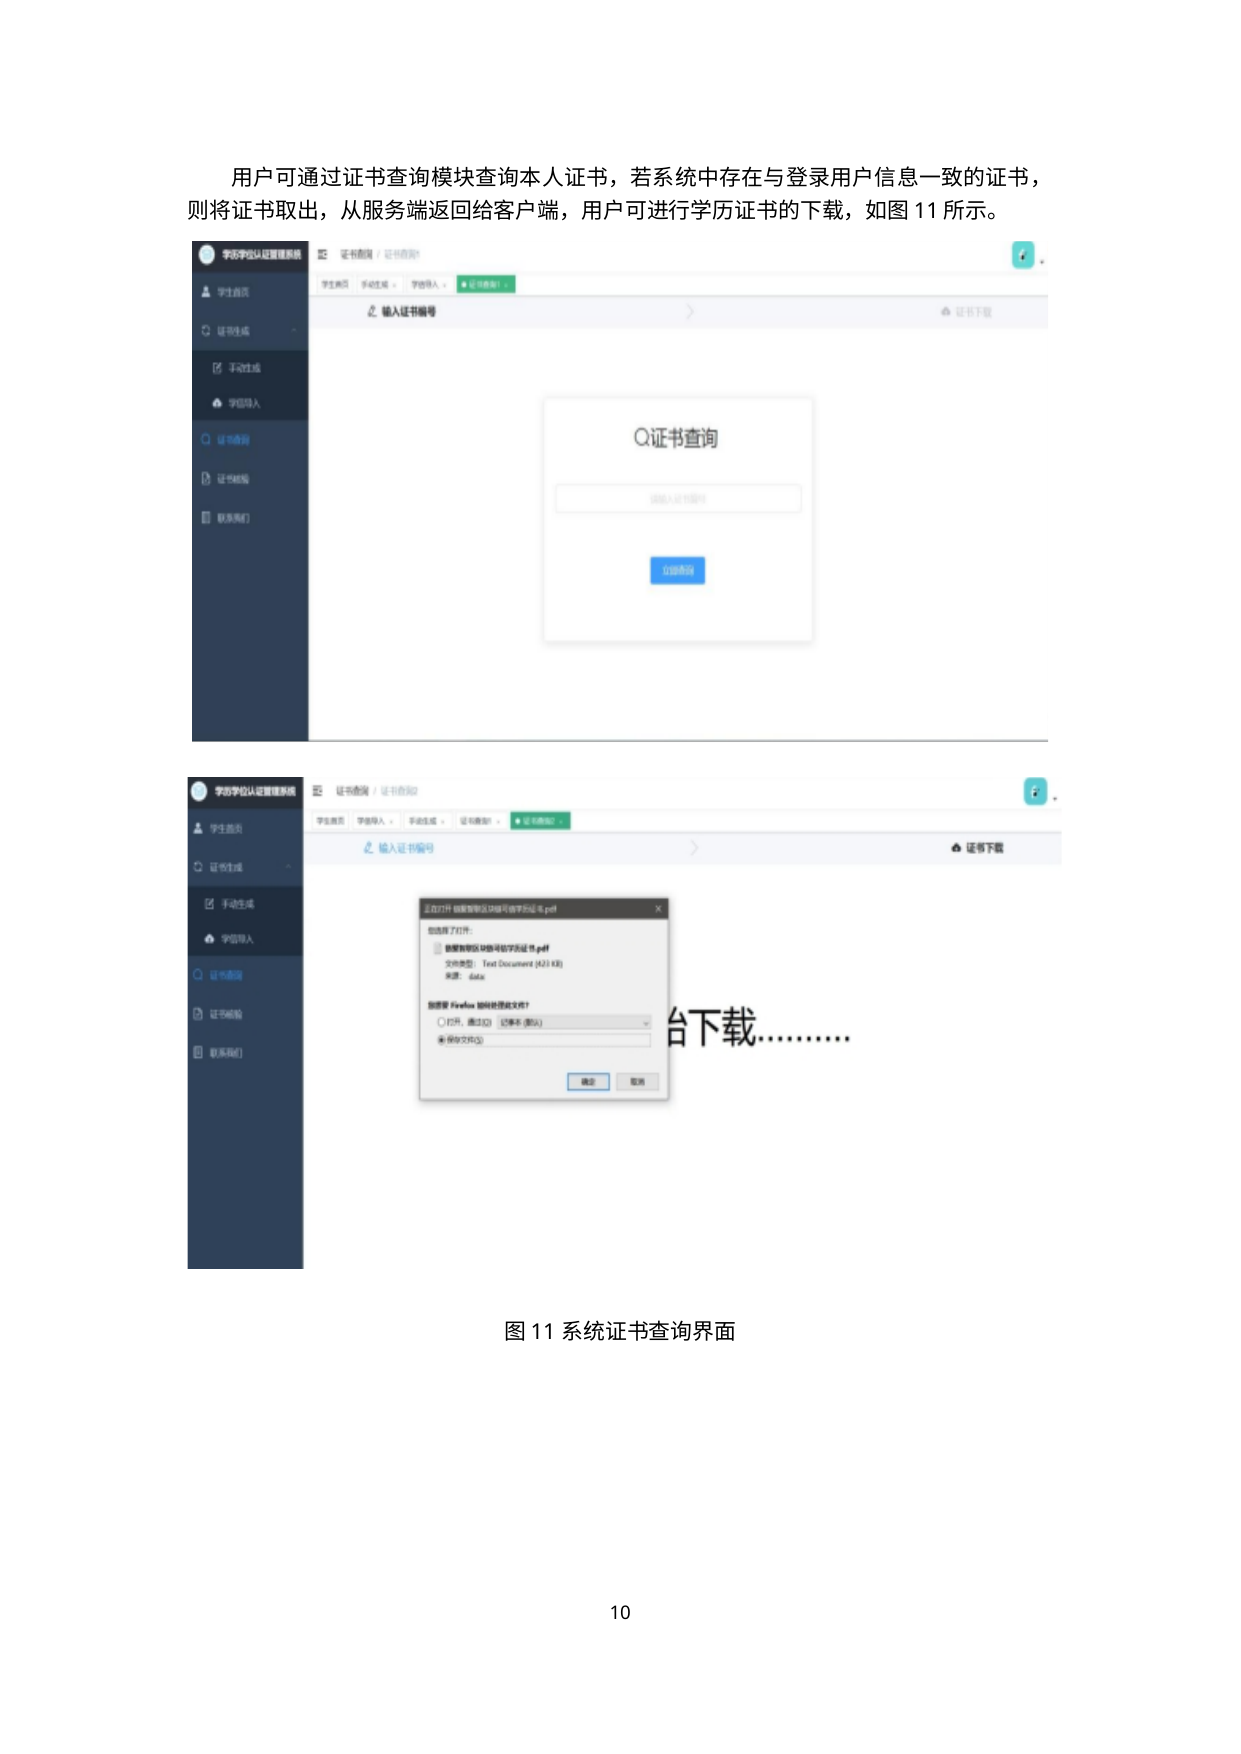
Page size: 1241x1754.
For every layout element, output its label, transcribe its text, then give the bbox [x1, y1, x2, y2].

text 图11 系统证书查询界面 [187, 1313, 1053, 1346]
picture [192, 241, 1049, 744]
picture [187, 777, 1062, 1269]
text 用户可通过证书查询模块查询本人证书，若系统中存在与登录用户信息一致的证书，则将证书取出，从服务端返回给客户端，用户可进行学历证书的下载，如图11所示。 [187, 160, 1053, 225]
